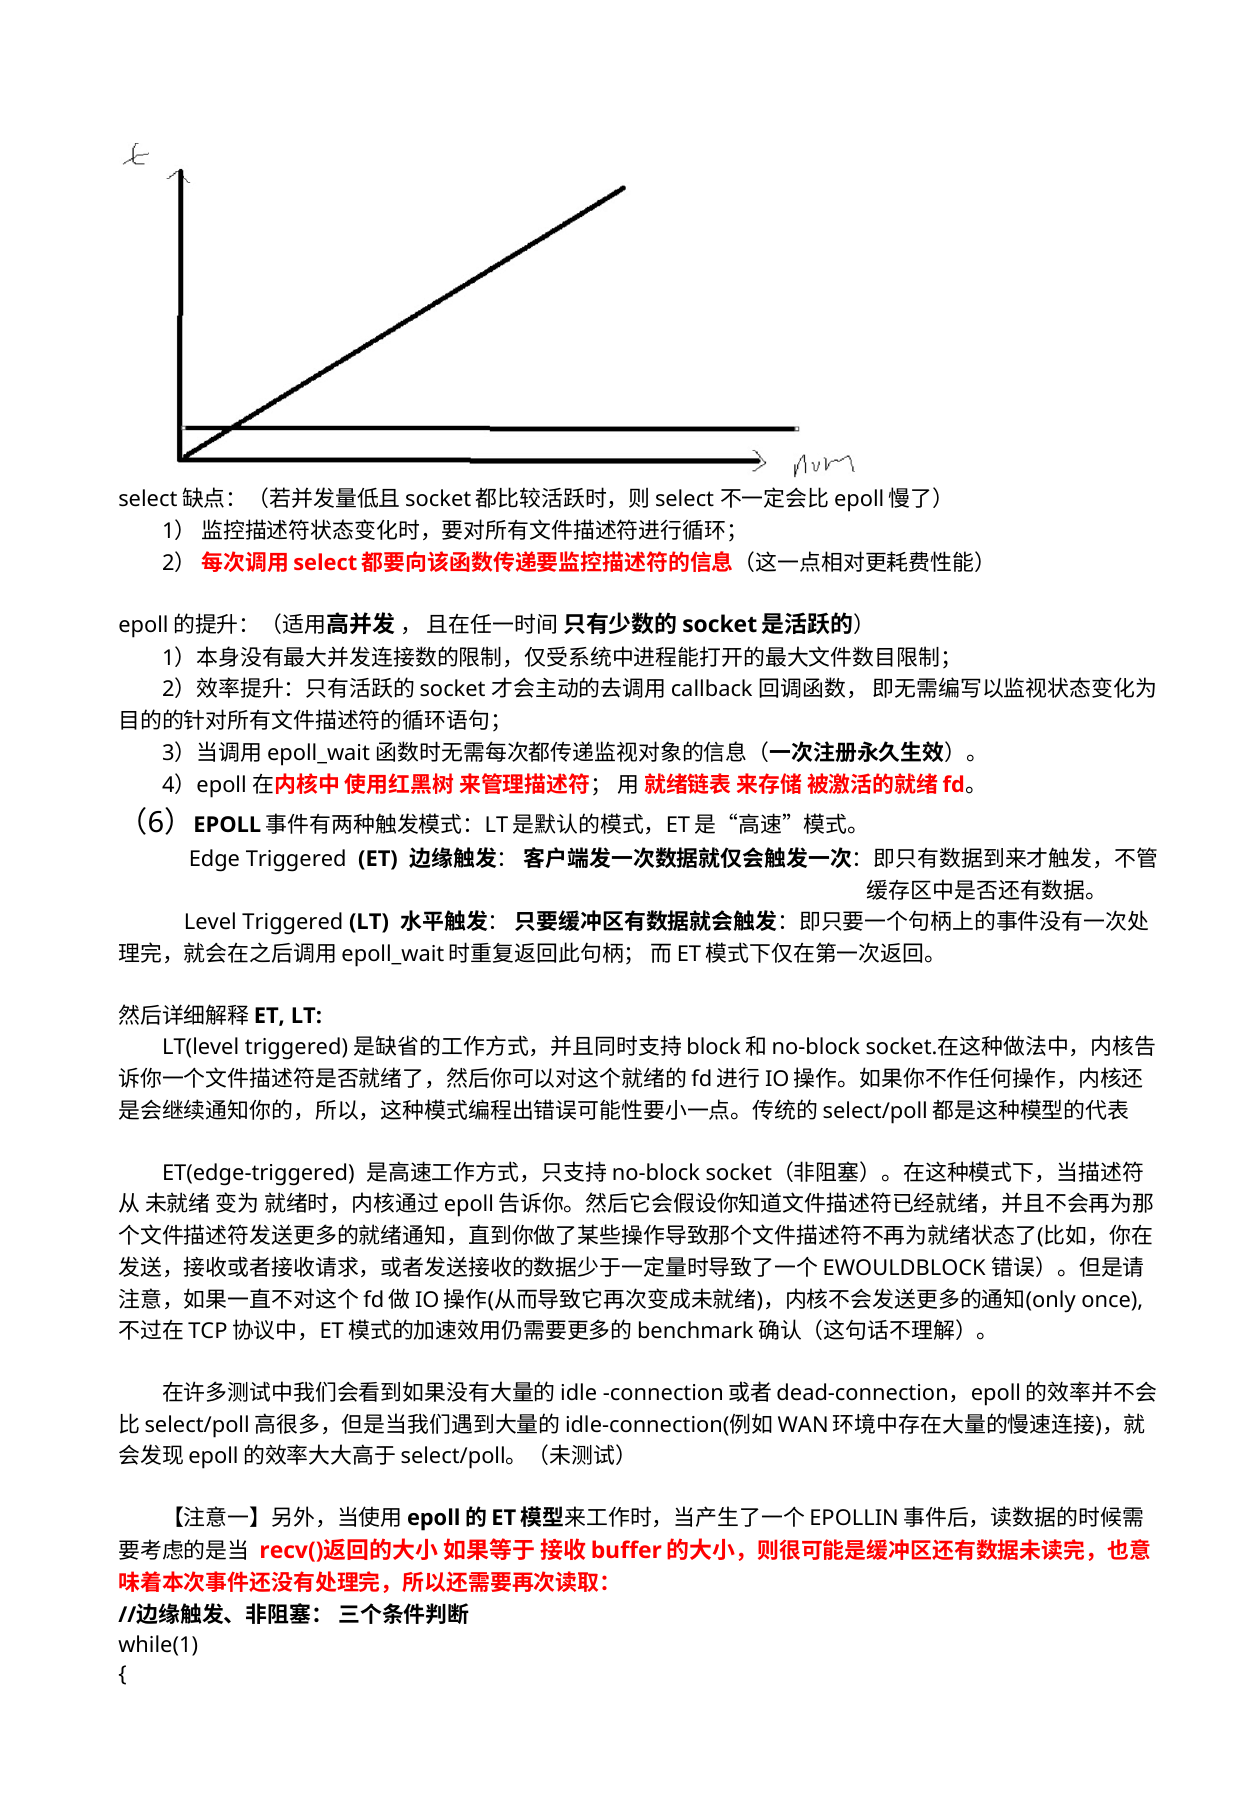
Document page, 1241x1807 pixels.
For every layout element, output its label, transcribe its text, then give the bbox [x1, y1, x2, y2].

text 在许多测试中我们会看到如果没有大量的idle -connection或者dead-connection，epoll的效率并不会比select/poll高很多，但是当我们遇到大量的idle-connection(例如WAN环境中存在大量的慢速连接)，就会发现epoll的效率大大高于select/poll。（未测试） [118, 1375, 1158, 1470]
text 1）本身没有最大并发连接数的限制，仅受系统中进程能打开的最大文件数目限制； [118, 640, 1158, 671]
text select缺点：（若并发量低且socket都比较活跃时，则select 不一定会比 epoll慢了） [118, 481, 1158, 513]
text Level Triggered (LT) 水平触发： 只要缓冲区有数据就会触发：即只要一个句柄上的事件没有一次处理完，就会在之后调用epoll_wait时重复返回此句柄； 而ET模式下仅在第一次返回。 [118, 904, 1158, 968]
text Edge Triggered (ET) 边缘触发： 客户端发一次数据就仅会触发一次：即只有数据到来才触发，不管缓存区中是否还有数据。 [188, 841, 1158, 904]
text epoll的提升：（适用高并发 ， 且在任一时间 只有少数的socket是活跃的） [118, 606, 1158, 640]
text 1） 监控描述符状态变化时，要对所有文件描述符进行循环； [118, 513, 1158, 545]
text { [118, 1658, 1158, 1688]
text //边缘触发、非阻塞： 三个条件判断 [118, 1597, 1158, 1628]
text LT(level triggered) 是缺省的工作方式，并且同时支持block和no-block socket.在这种做法中，内核告诉你一个文件描述符是否就绪了，然后你可以对这个就绪的fd进行IO操作。如果你不作任何操作，内核还是会继续通知你的，所以，这种模式编程出错误可能性要小一点。传统的select/poll都是这种模型的代表 [118, 1029, 1158, 1125]
text 【注意一】另外，当使用epoll的ET模型来工作时，当产生了一个EPOLLIN事件后，读数据的时候需要考虑的是当 recv()返回的大小 如果等于 接收buffer的大小，则很可能是缓冲区还有数据未读完，也意味着本次事件还没有处理完，所以还需要再次读取： [118, 1500, 1158, 1597]
text （6）EPOLL事件有两种触发模式：LT是默认的模式，ET是“高速”模式。 [118, 798, 1158, 841]
text ET(edge-triggered) 是高速工作方式，只支持 no-block socket（非阻塞）。在这种模式下，当描述符从 未就绪 变为 就绪时，内核通过epoll告诉你。然后它会假设你知道文件描述符已经就绪，并且不会再为那个文件描述符发送更多的就绪通知，直到你做了某些操作导致那个文件描述符不再为就绪状态了(比如，你在发送，接收或者接收请求，或者发送接收的数据少于一定量时导致了一个EWOULDBLOCK 错误）。但是请注意，如果一直不对这个fd做IO操作(从而导致它再次变成未就绪)，内核不会发送更多的通知(only once), 不过在TCP协议中，ET模式的加速效用仍需要更多的benchmark确认（这句话不理解）。 [118, 1154, 1158, 1345]
text 2）效率提升：只有活跃的socket 才会主动的去调用callback 回调函数， 即无需编写以监视状态变化为目的的针对所有文件描述符的循环语句； [118, 671, 1158, 735]
text 4）epoll 在内核中 使用红黑树 来管理描述符； 用 就绪链表 来存储 被激活的就绪fd。 [118, 767, 1158, 798]
text 3）当调用 epoll_wait 函数时无需每次都传递监视对象的信息（一次注册永久生效）。 [118, 735, 1158, 767]
text while(1) [118, 1628, 1158, 1658]
text 2） 每次调用select都要向该函数传递要监控描述符的信息（这一点相对更耗费性能） [118, 545, 1158, 577]
picture [118, 137, 862, 482]
text 然后详细解释ET, LT: [118, 998, 1158, 1029]
